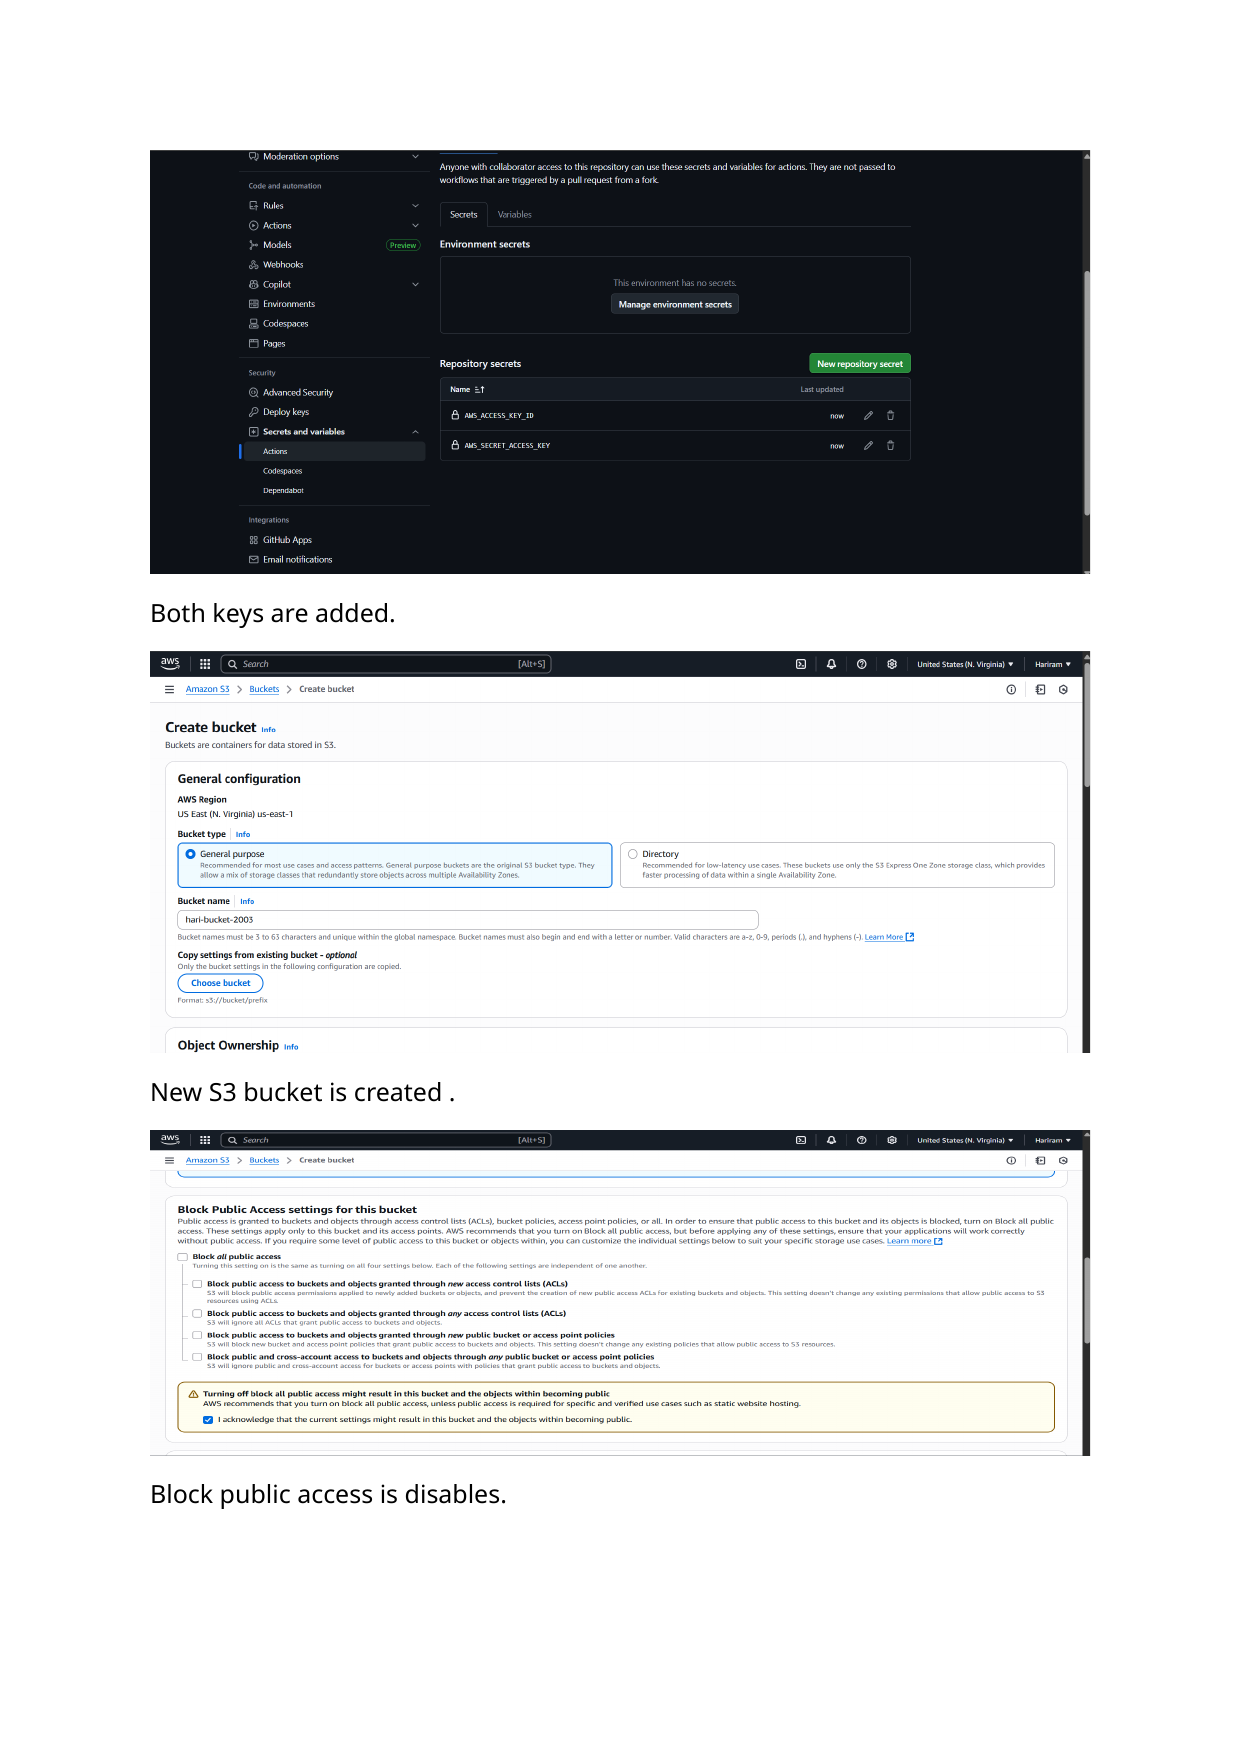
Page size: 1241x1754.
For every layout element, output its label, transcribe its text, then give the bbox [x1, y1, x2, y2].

text New S3 bucket is created . [150, 1074, 1090, 1108]
picture [150, 150, 1091, 574]
text Block public access is disables. [150, 1477, 1090, 1511]
text Both keys are added. [150, 596, 1090, 629]
picture [150, 651, 1091, 1053]
picture [150, 1130, 1091, 1456]
